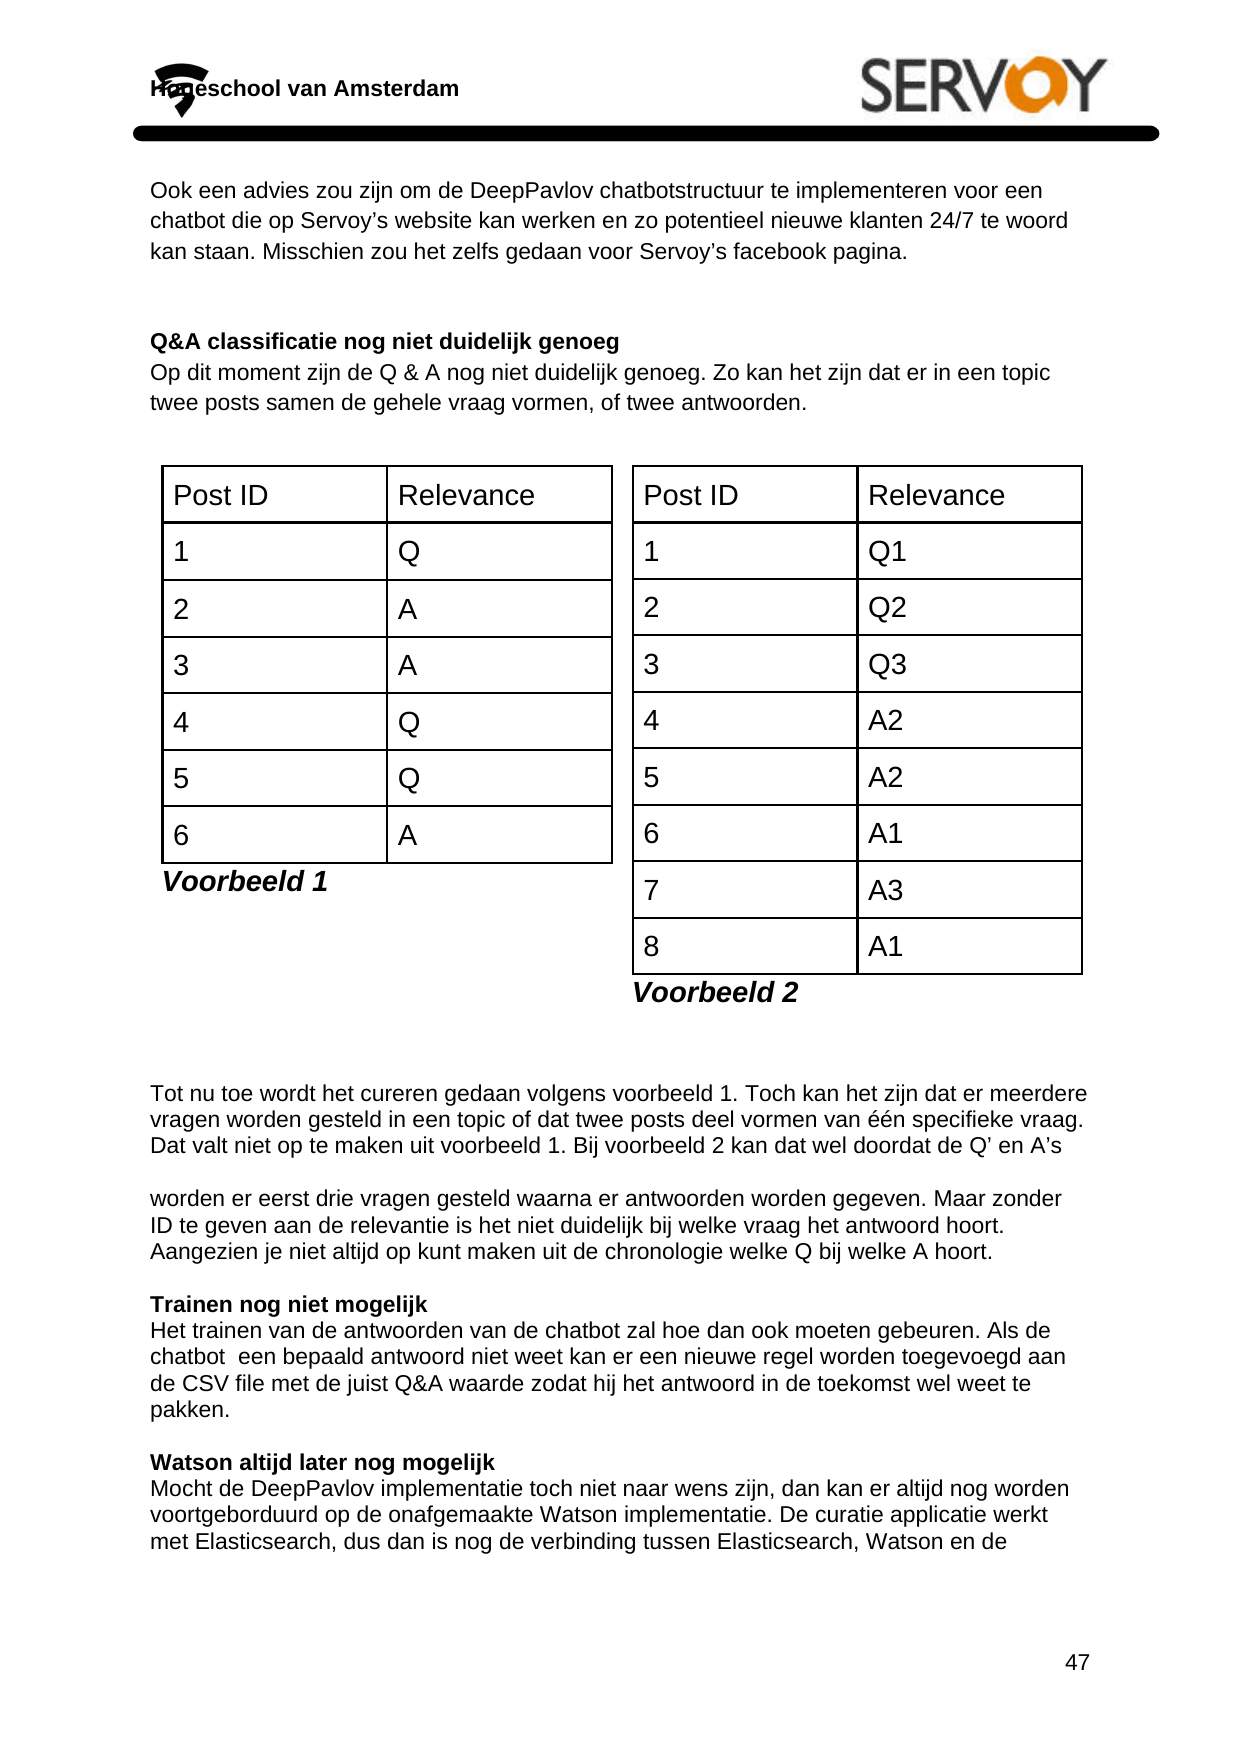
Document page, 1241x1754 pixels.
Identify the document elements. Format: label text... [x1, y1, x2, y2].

picture [75, 49, 1185, 155]
picture [142, 53, 213, 119]
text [150, 150, 1090, 415]
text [150, 1046, 1090, 1554]
table_header Voorbeeld 2 [622, 421, 1091, 1019]
table_header Voorbeeld 1 [152, 421, 620, 1019]
